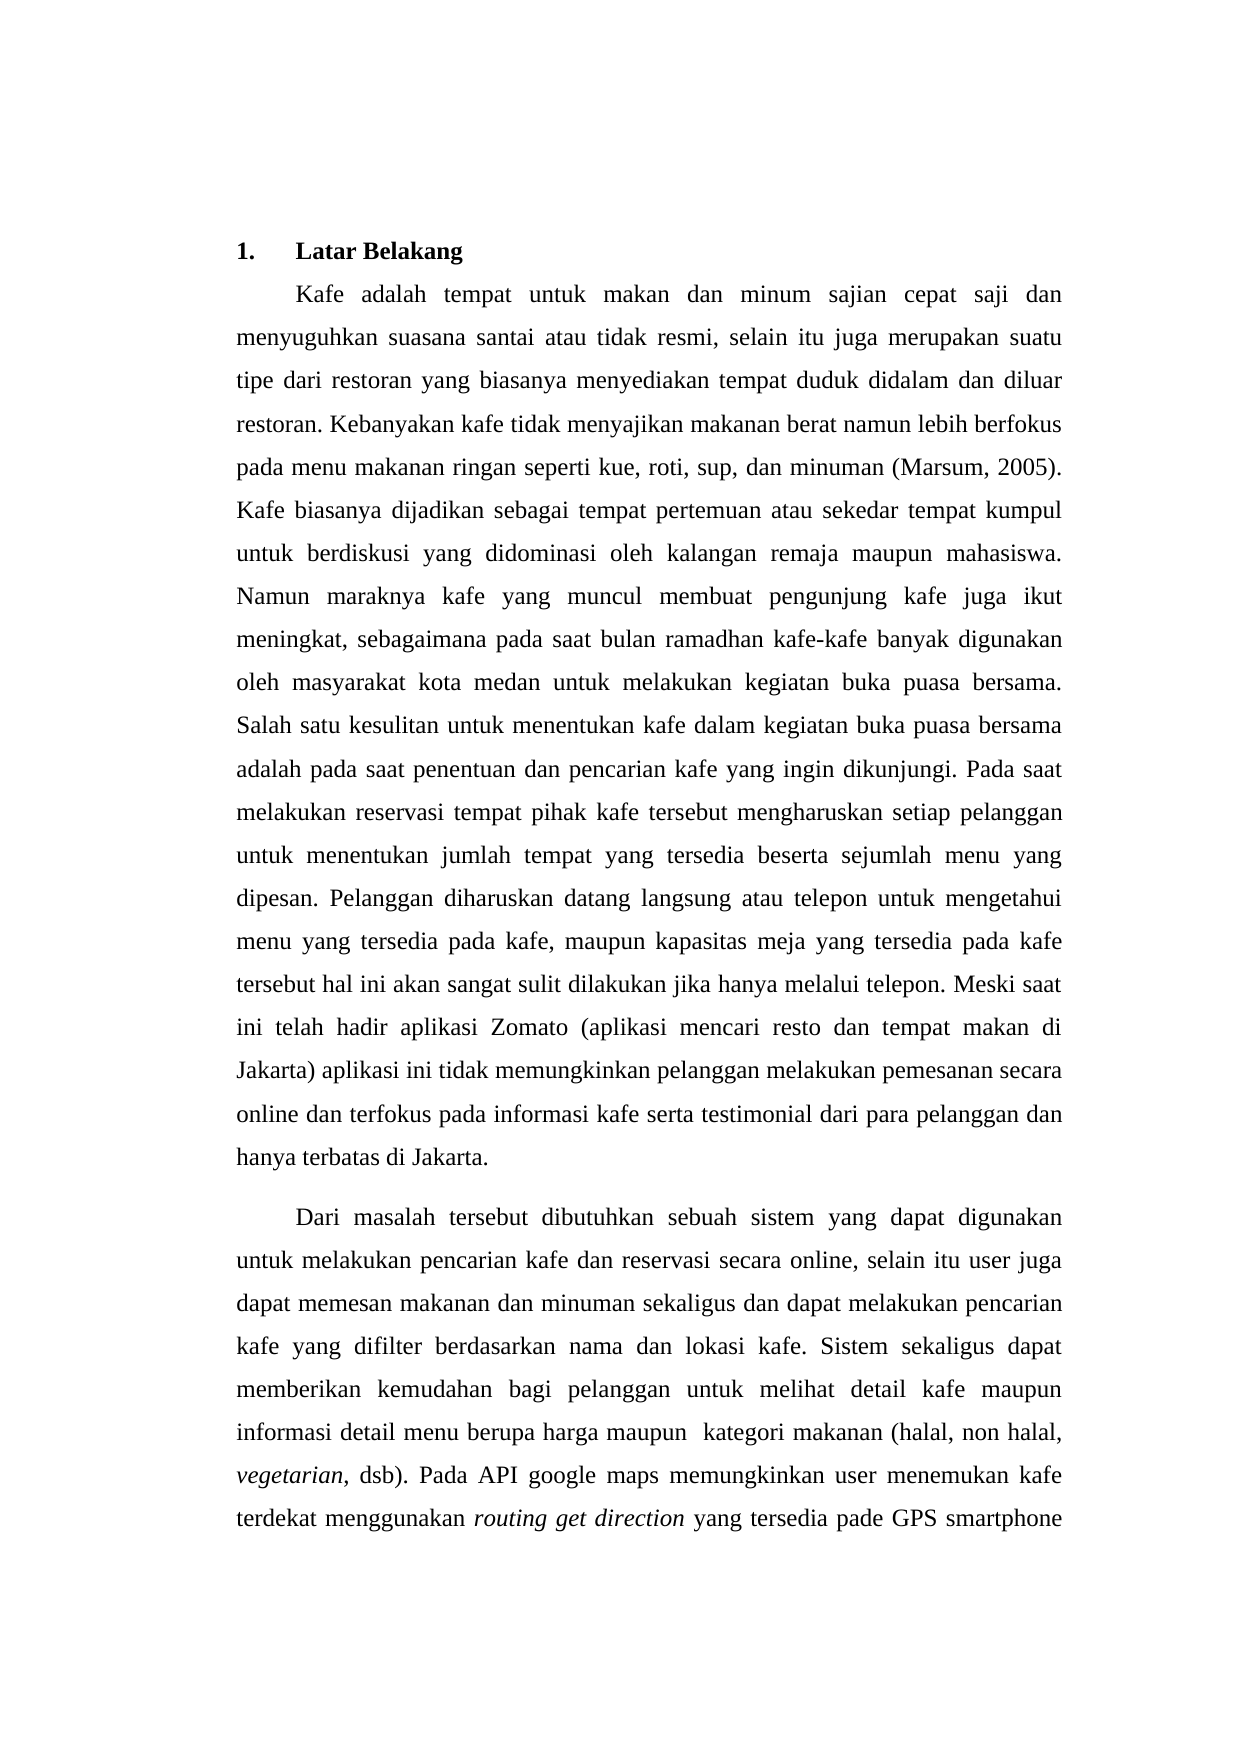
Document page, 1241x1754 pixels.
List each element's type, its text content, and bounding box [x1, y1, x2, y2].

subtitle Latar Belakang [236, 236, 1063, 265]
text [236, 1202, 1063, 1532]
text Kafe adalah tempat untuk makan dan minum sajian cepat saji dan menyuguhkan suasana santai atau tidak resmi, selain itu juga merupakan suatu tipe dari restoran yang biasanya menyediakan tempat duduk didalam dan diluar restoran. Kebanyakan kafe tidak menyajikan makanan berat namun lebih berfokus pada menu makanan ringan seperti kue, roti, sup, dan minuman (Marsum, 2005). Kafe biasanya dijadikan sebagai tempat pertemuan atau sekedar tempat kumpul untuk berdiskusi yang didominasi oleh kalangan remaja maupun mahasiswa. Namun maraknya kafe yang muncul membuat pengunjung kafe juga ikut meningkat, sebagaimana pada saat bulan ramadhan kafe-kafe banyak digunakan oleh masyarakat kota medan untuk melakukan kegiatan buka puasa bersama. Salah satu kesulitan untuk menentukan kafe dalam kegiatan buka puasa bersama adalah pada saat penentuan dan pencarian kafe yang ingin dikunjungi. Pada saat melakukan reservasi tempat pihak kafe tersebut mengharuskan setiap pelanggan untuk menentukan jumlah tempat yang tersedia beserta sejumlah menu yang dipesan. Pelanggan diharuskan datang langsung atau telepon untuk mengetahui menu yang tersedia pada kafe, maupun kapasitas meja yang tersedia pada kafe tersebut hal ini akan sangat sulit dilakukan jika hanya melalui telepon. Meski saat ini telah hadir aplikasi Zomato (aplikasi mencari resto dan tempat makan di Jakarta) aplikasi ini tidak memungkinkan pelanggan melakukan pemesanan secara online dan terfokus pada informasi kafe serta testimonial dari para pelanggan dan hanya terbatas di Jakarta. [236, 279, 1063, 1171]
